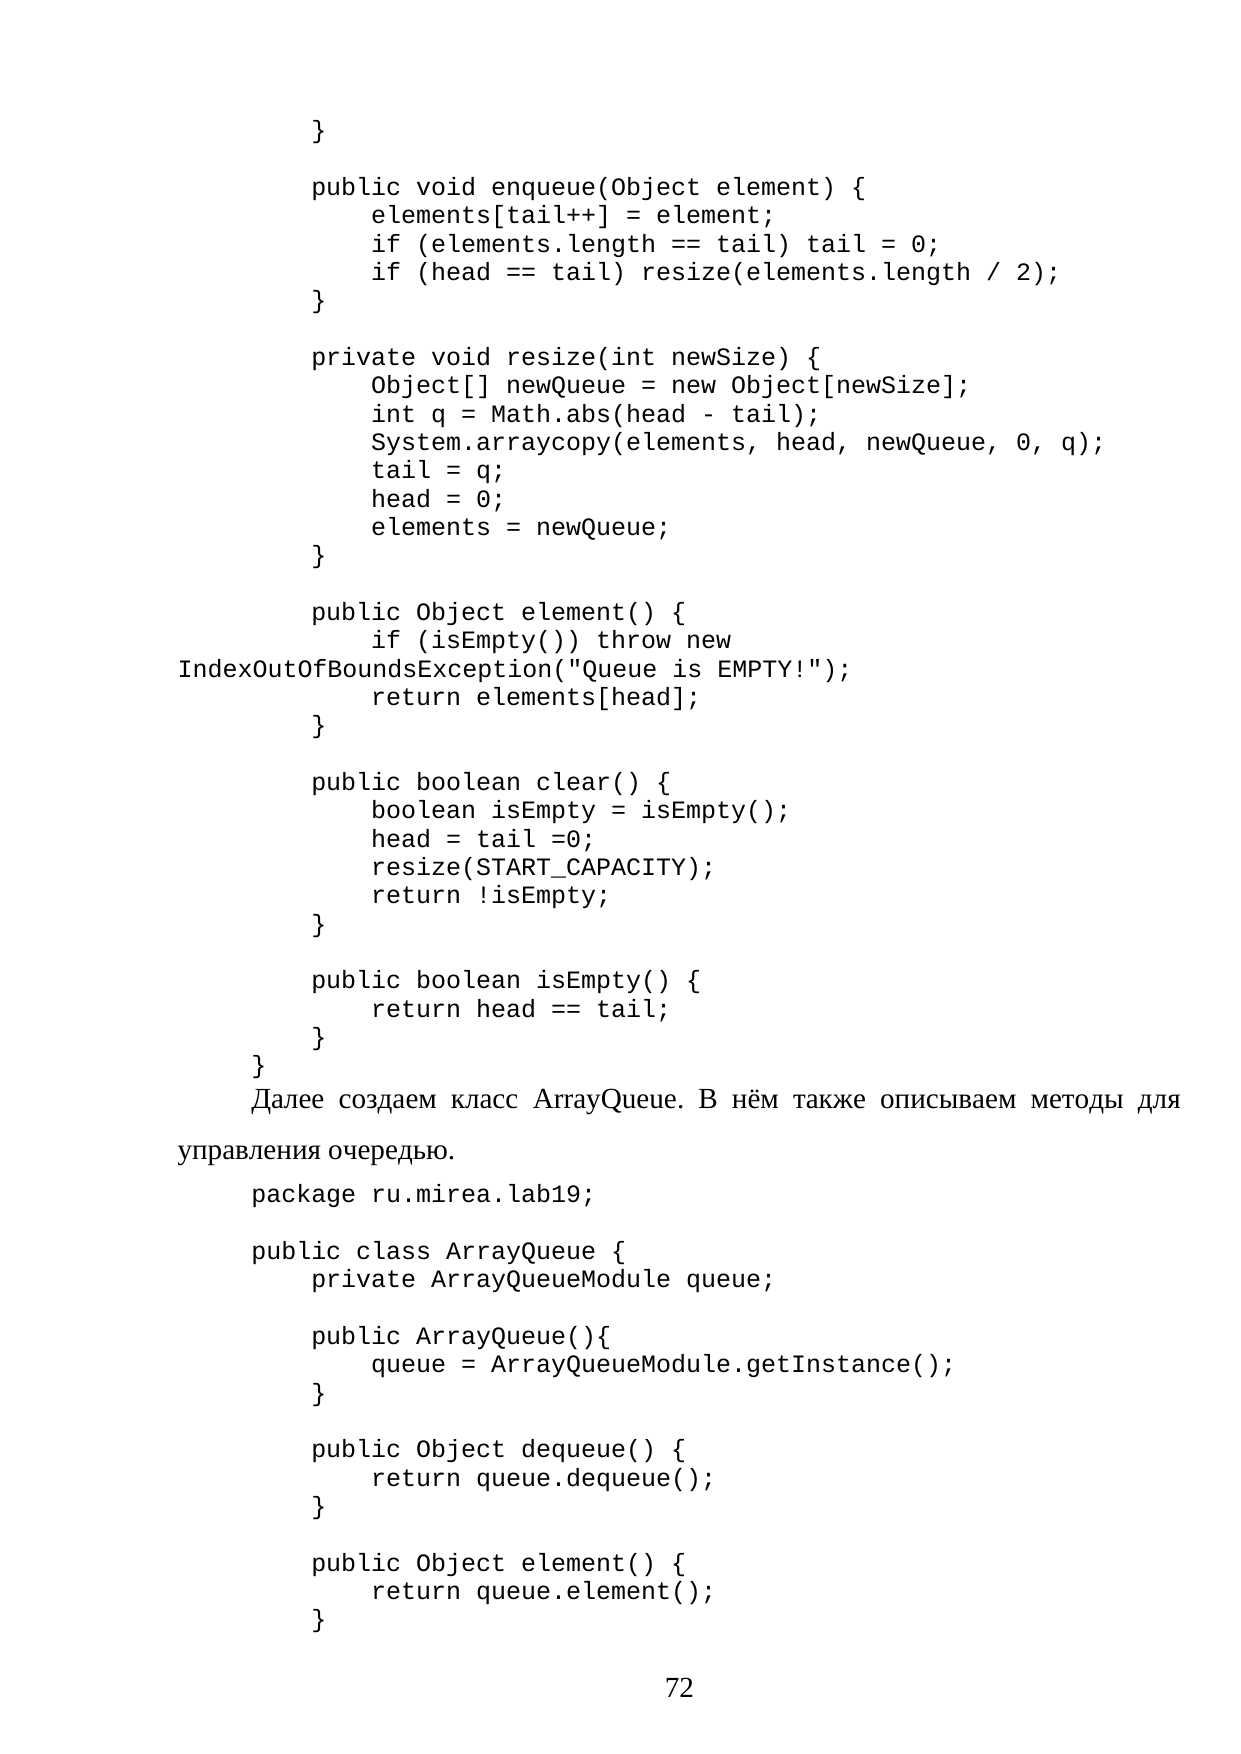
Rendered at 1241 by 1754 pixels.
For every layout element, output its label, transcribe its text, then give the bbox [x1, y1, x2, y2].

text boolean isEmpty = isEmpty(); [177, 798, 1181, 826]
text head = tail =0; [177, 826, 1181, 855]
text resize(START_CAPACITY); [177, 855, 1181, 883]
text public Object element() { [177, 1550, 1181, 1579]
text } [177, 1494, 1181, 1522]
text return !isEmpty; [177, 883, 1181, 911]
text System.arraycopy(elements, head, newQueue, 0, q); [177, 430, 1181, 458]
text public class ArrayQueue { [177, 1239, 1181, 1267]
text } [177, 911, 1181, 940]
text } [177, 543, 1181, 571]
text } [177, 1380, 1181, 1409]
text private void resize(int newSize) { [177, 345, 1181, 373]
text package ru.mirea.lab19; [177, 1182, 1181, 1210]
text int q = Math.abs(head - tail); [177, 401, 1181, 430]
text if (isEmpty()) throw new IndexOutOfBoundsException("Queue is EMPTY!"); [177, 628, 1181, 685]
text } [177, 118, 1181, 146]
text } [177, 713, 1181, 741]
text } [177, 1053, 1181, 1081]
text private ArrayQueueModule queue; [177, 1267, 1181, 1295]
text elements = newQueue; [177, 515, 1181, 543]
text return queue.element(); [177, 1579, 1181, 1607]
text public void enqueue(Object element) { [177, 175, 1181, 203]
text public Object element() { [177, 600, 1181, 628]
text } [177, 288, 1181, 316]
text return head == tail; [177, 996, 1181, 1025]
text elements[tail++] = element; [177, 203, 1181, 231]
text Далее создаем класс ArrayQueue. В нём также описываем методы для управления очередью. [177, 1081, 1181, 1165]
text return queue.dequeue(); [177, 1465, 1181, 1494]
text if (elements.length == tail) tail = 0; [177, 231, 1181, 260]
text public Object dequeue() { [177, 1437, 1181, 1465]
text return elements[head]; [177, 685, 1181, 713]
text public ArrayQueue(){ [177, 1324, 1181, 1352]
text public boolean clear() { [177, 770, 1181, 798]
text tail = q; [177, 458, 1181, 486]
text } [177, 1025, 1181, 1053]
text Object[] newQueue = new Object[newSize]; [177, 373, 1181, 401]
text queue = ArrayQueueModule.getInstance(); [177, 1352, 1181, 1380]
text if (head == tail) resize(elements.length / 2); [177, 260, 1181, 288]
text } [177, 1607, 1181, 1635]
text public boolean isEmpty() { [177, 968, 1181, 996]
text head = 0; [177, 486, 1181, 515]
